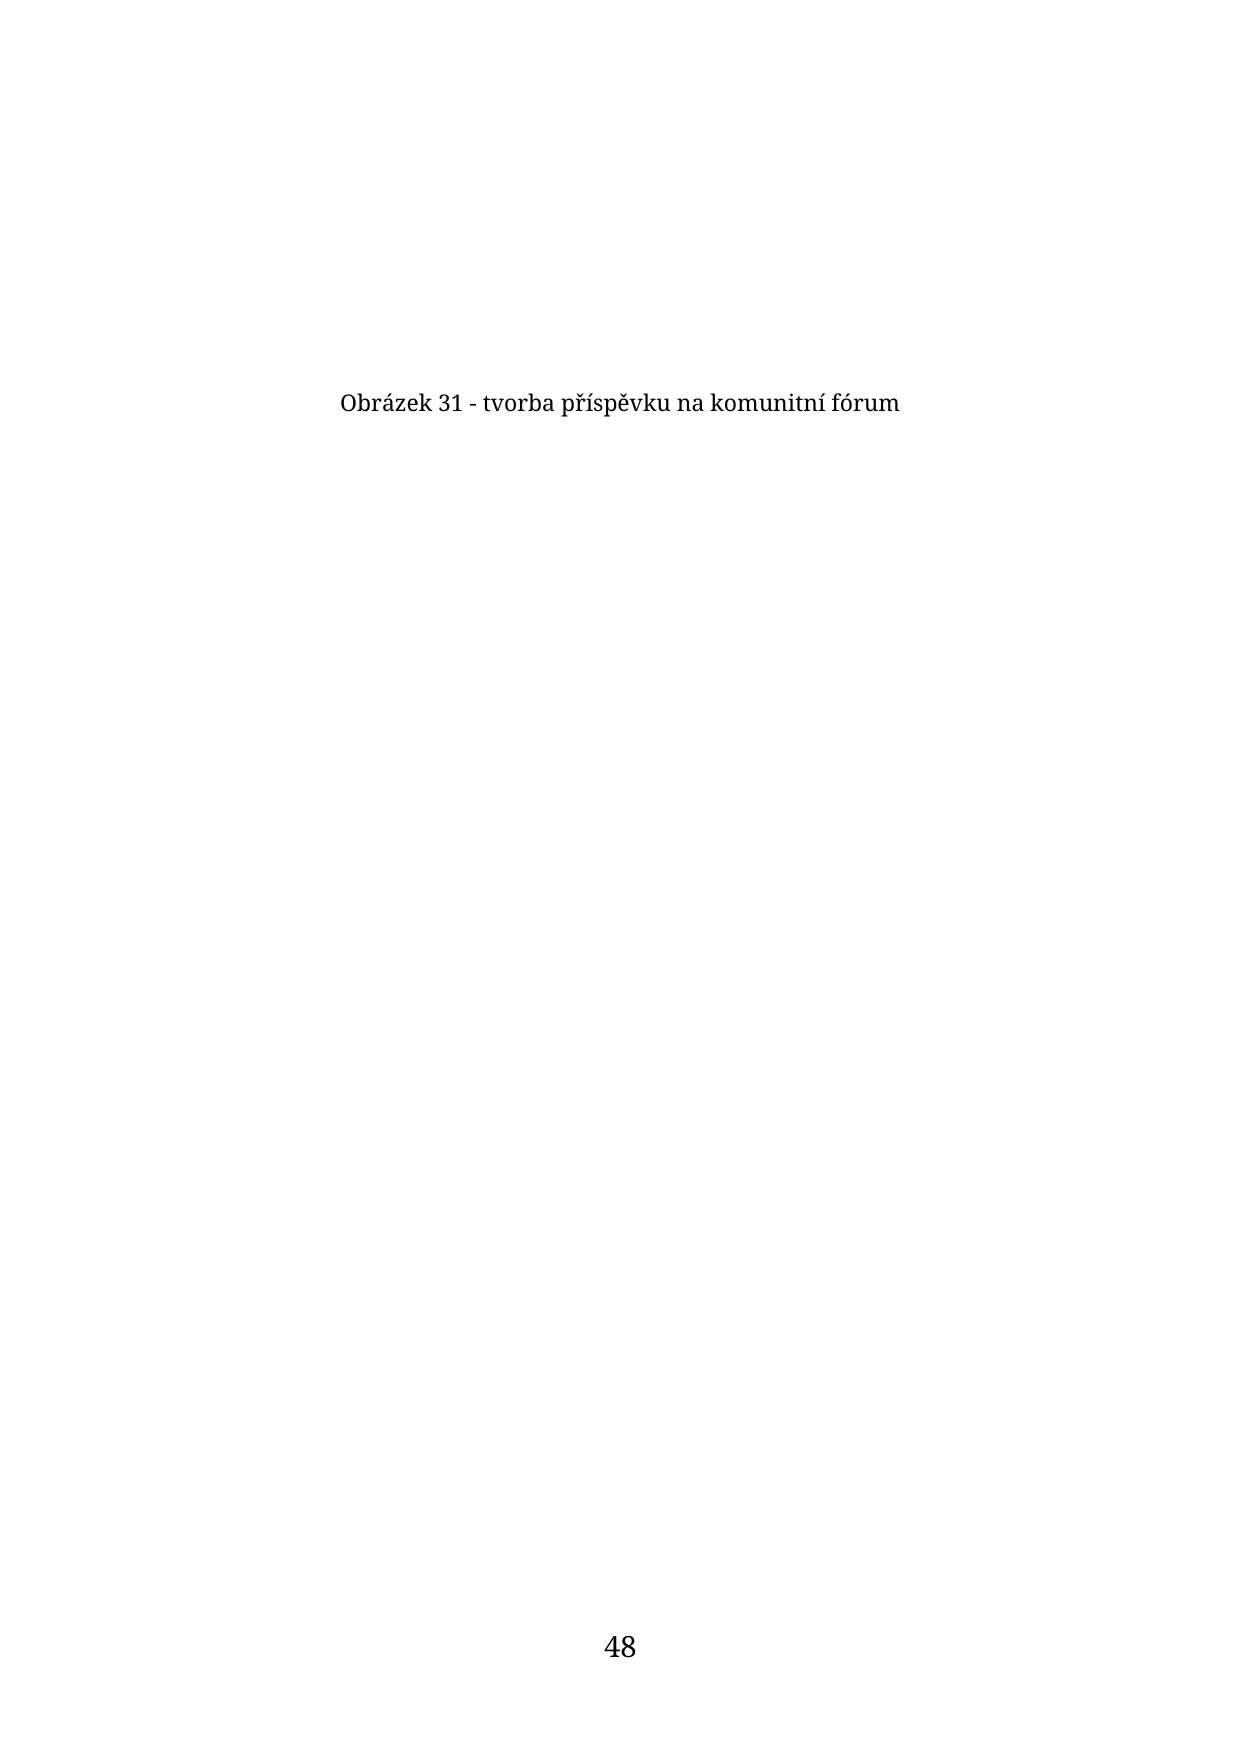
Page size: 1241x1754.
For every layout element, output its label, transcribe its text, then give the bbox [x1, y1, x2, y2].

text Obrázek 31 - tvorba příspěvku na komunitní fórum [150, 386, 1090, 418]
